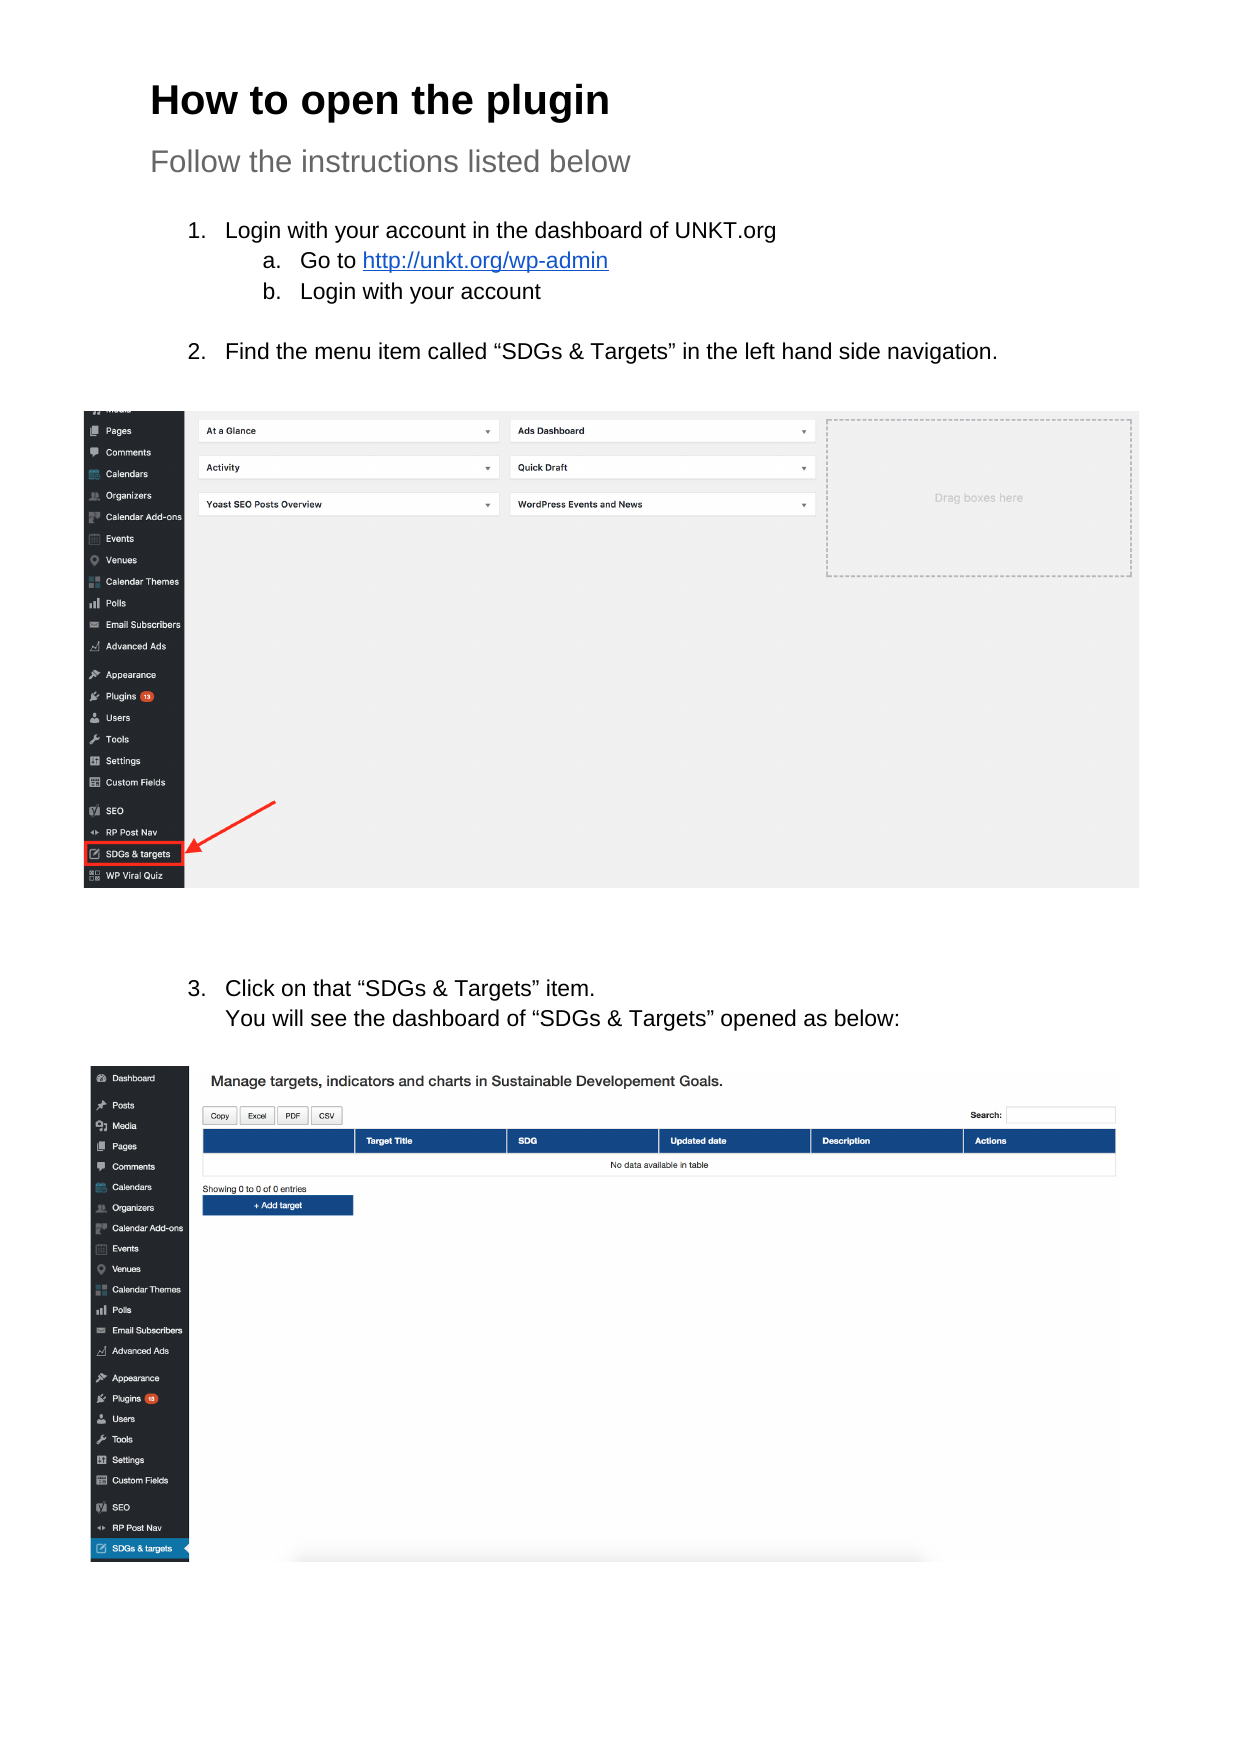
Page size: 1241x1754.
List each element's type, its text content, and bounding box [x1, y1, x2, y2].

picture [90, 1066, 1127, 1562]
list Click on that “SDGs & Targets” item. [187, 974, 1090, 1001]
list Go to http://unkt.org/wp-admin [262, 247, 1090, 274]
list Login with your account [262, 278, 1090, 304]
subtitle Follow the instructions listed below [150, 143, 1090, 178]
list Login with your account in the dashboard of UNKT.org [187, 217, 1090, 243]
subtitle How to open the plugin [150, 75, 1090, 123]
text You will see the dashboard of “SDGs & Targets” opened as below: [225, 1005, 1090, 1031]
list Find the menu item called “SDGs & Targets” in the left hand side navigation. [187, 338, 1090, 364]
picture [83, 411, 1140, 888]
